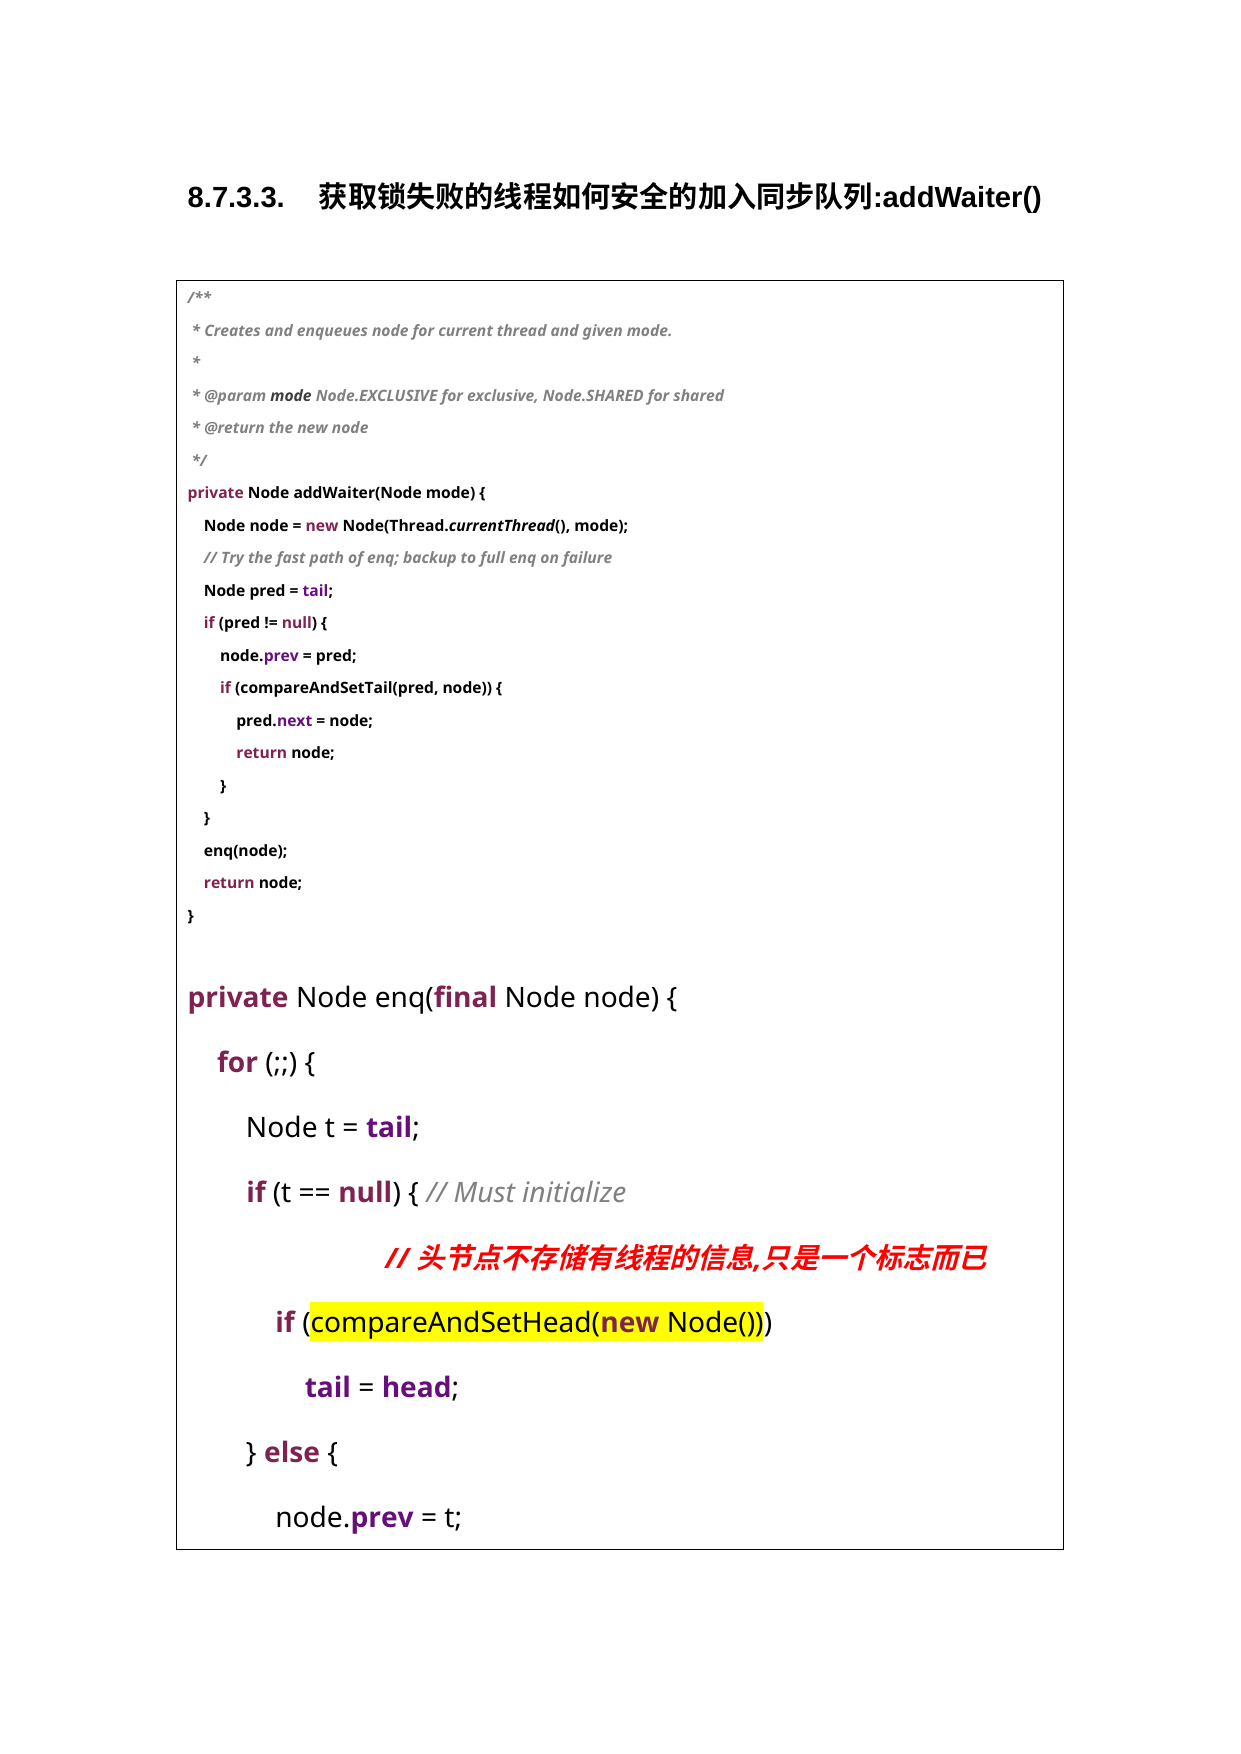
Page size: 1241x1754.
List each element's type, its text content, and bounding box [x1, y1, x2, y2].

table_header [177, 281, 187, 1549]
subtitle 获取锁失败的线程如何安全的加入同步队列:addWaiter() [187, 162, 1053, 227]
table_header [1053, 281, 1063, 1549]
